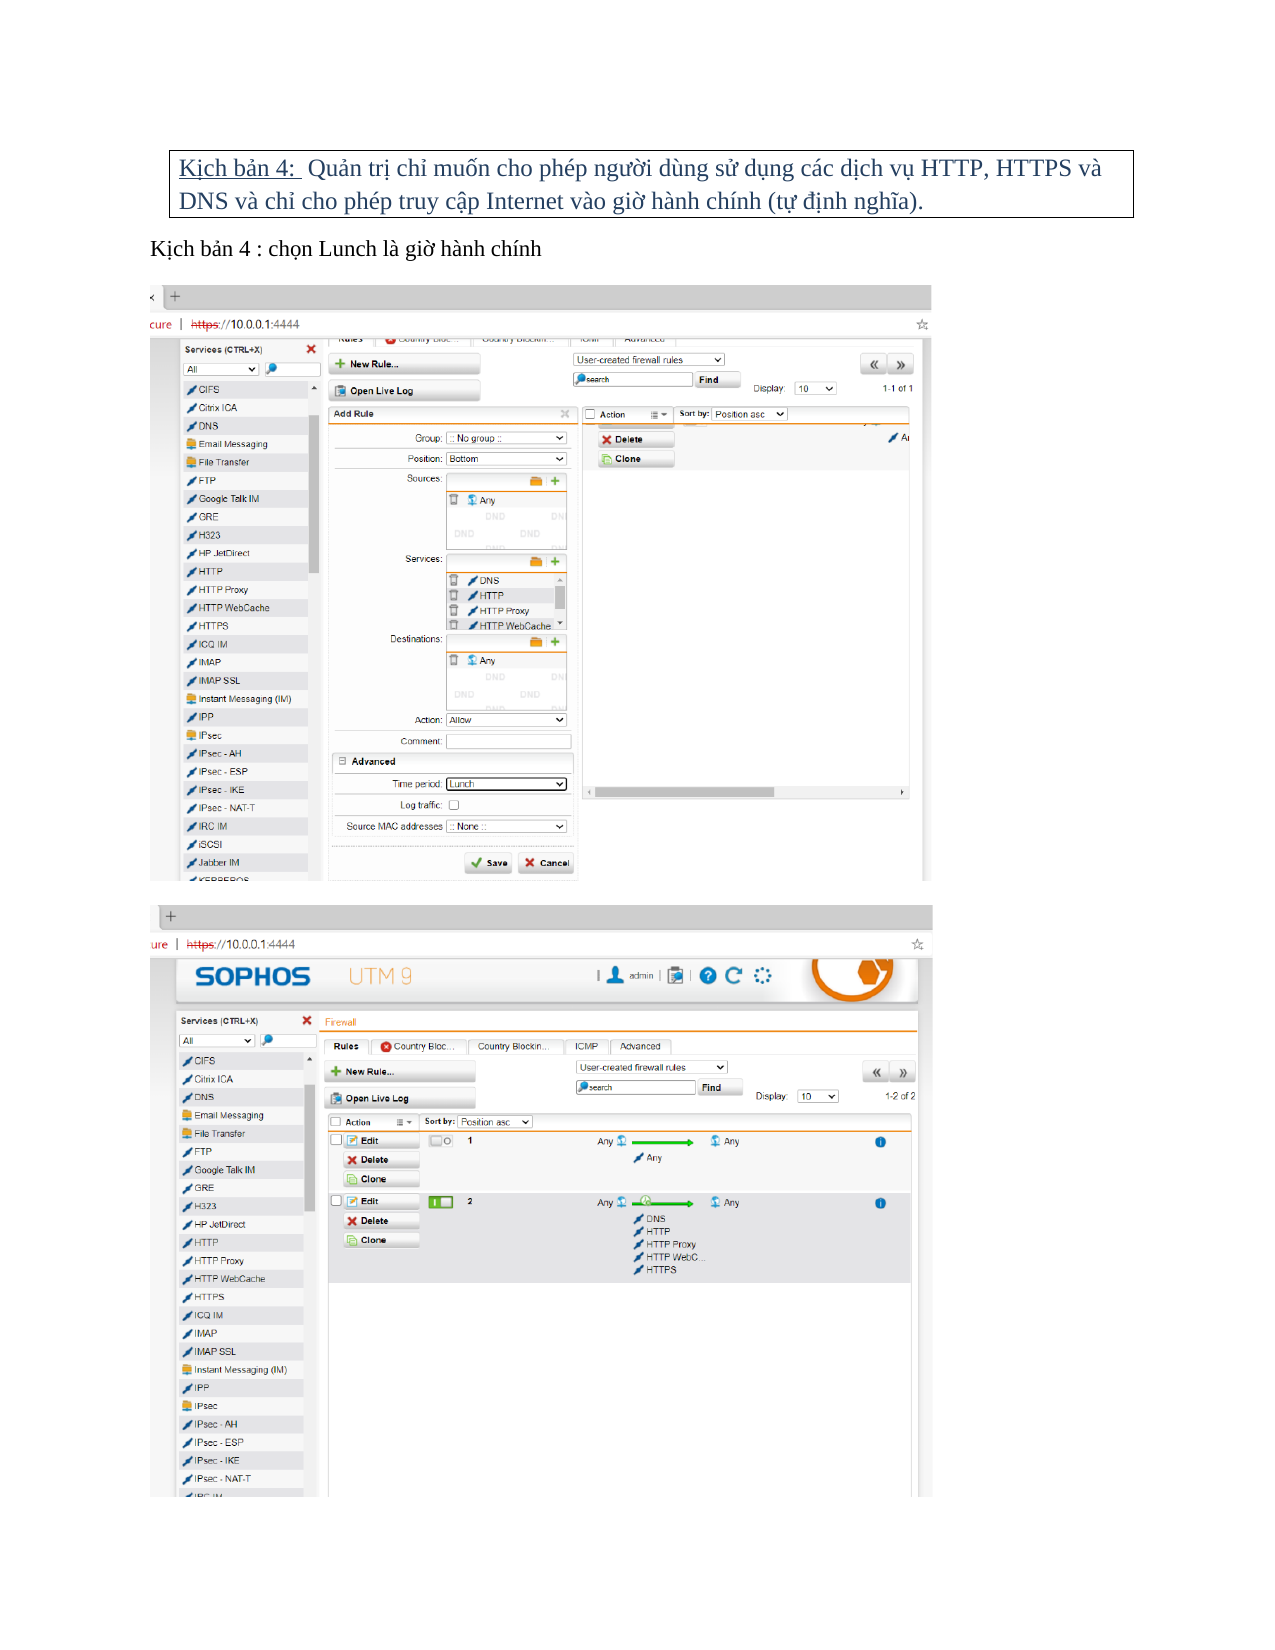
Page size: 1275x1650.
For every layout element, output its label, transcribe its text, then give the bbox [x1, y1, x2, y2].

picture [150, 905, 933, 1497]
text Kịch bản 4 : chọn Lunch là giờ hành chính [150, 235, 1125, 261]
subtitle Kịch bản 4: Quản trị chỉ muốn cho phép người dùng sử dụng các dịch vụ HTTP, HTTPS và DNS và chỉ cho phép truy cập Internet vào giờ hành chính (tự định nghĩa). [170, 151, 1133, 217]
picture [150, 285, 932, 881]
